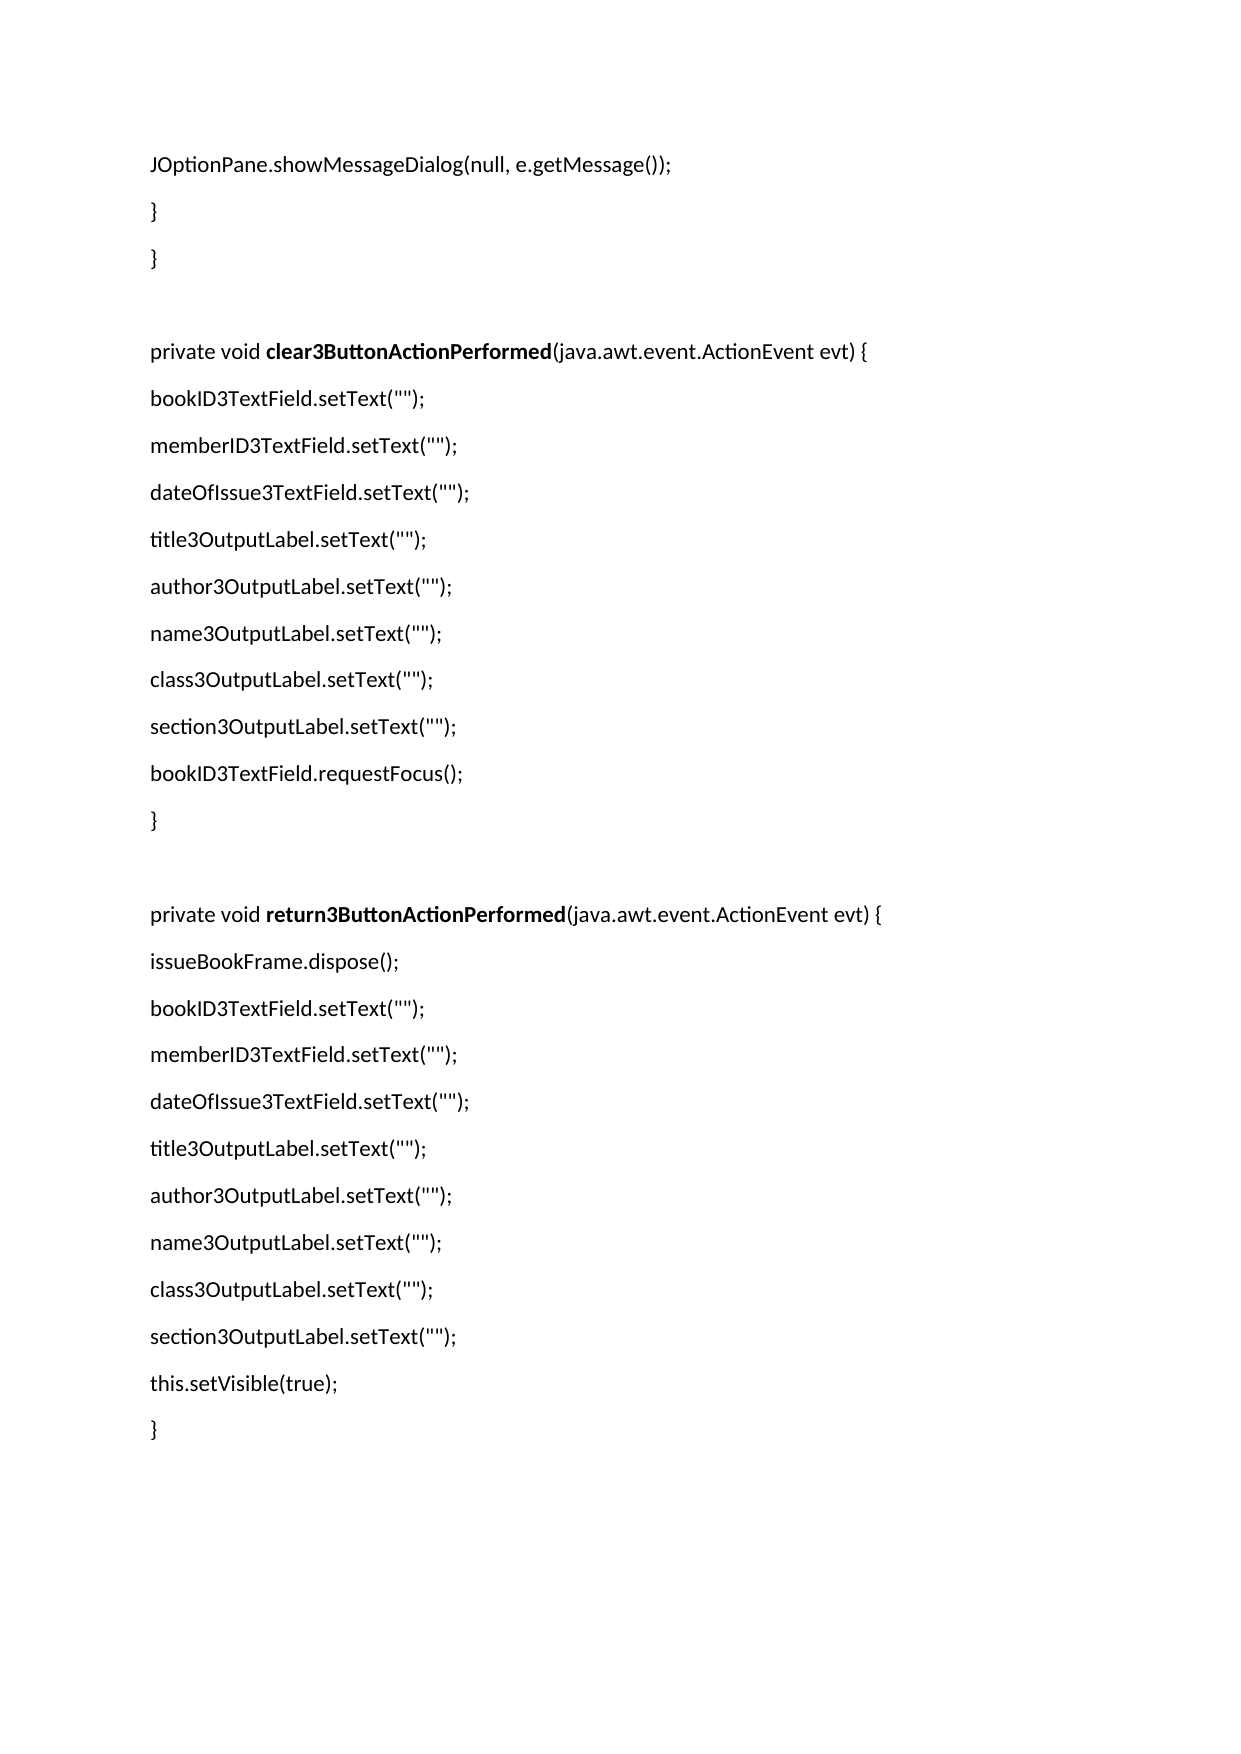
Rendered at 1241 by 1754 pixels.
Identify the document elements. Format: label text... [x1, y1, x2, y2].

text } [150, 197, 1090, 225]
text bookID3TextField.requestFocus(); [150, 759, 1090, 787]
text } [150, 806, 1090, 834]
text } [150, 244, 1090, 272]
text title3OutputLabel.setText(""); [150, 525, 1090, 553]
text dateOfIssue3TextField.setText(""); [150, 1087, 1090, 1116]
text bookID3TextField.setText(""); [150, 994, 1090, 1022]
text class3OutputLabel.setText(""); [150, 1275, 1090, 1303]
text class3OutputLabel.setText(""); [150, 666, 1090, 694]
text name3OutputLabel.setText(""); [150, 619, 1090, 647]
text this.setVisible(true); [150, 1369, 1090, 1397]
text section3OutputLabel.setText(""); [150, 1322, 1090, 1350]
text dateOfIssue3TextField.setText(""); [150, 478, 1090, 506]
text memberID3TextField.setText(""); [150, 1041, 1090, 1069]
text title3OutputLabel.setText(""); [150, 1134, 1090, 1162]
text private void clear3ButtonActionPerformed(java.awt.event.ActionEvent evt) { [150, 337, 1090, 366]
text JOptionPane.showMessageDialog(null, e.getMessage()); [150, 150, 1090, 178]
text private void return3ButtonActionPerformed(java.awt.event.ActionEvent evt) { [150, 900, 1090, 928]
text } [150, 1416, 1090, 1444]
text author3OutputLabel.setText(""); [150, 572, 1090, 600]
text bookID3TextField.setText(""); [150, 384, 1090, 412]
text section3OutputLabel.setText(""); [150, 712, 1090, 741]
text author3OutputLabel.setText(""); [150, 1181, 1090, 1209]
text memberID3TextField.setText(""); [150, 431, 1090, 459]
text name3OutputLabel.setText(""); [150, 1228, 1090, 1256]
text issueBookFrame.dispose(); [150, 947, 1090, 975]
